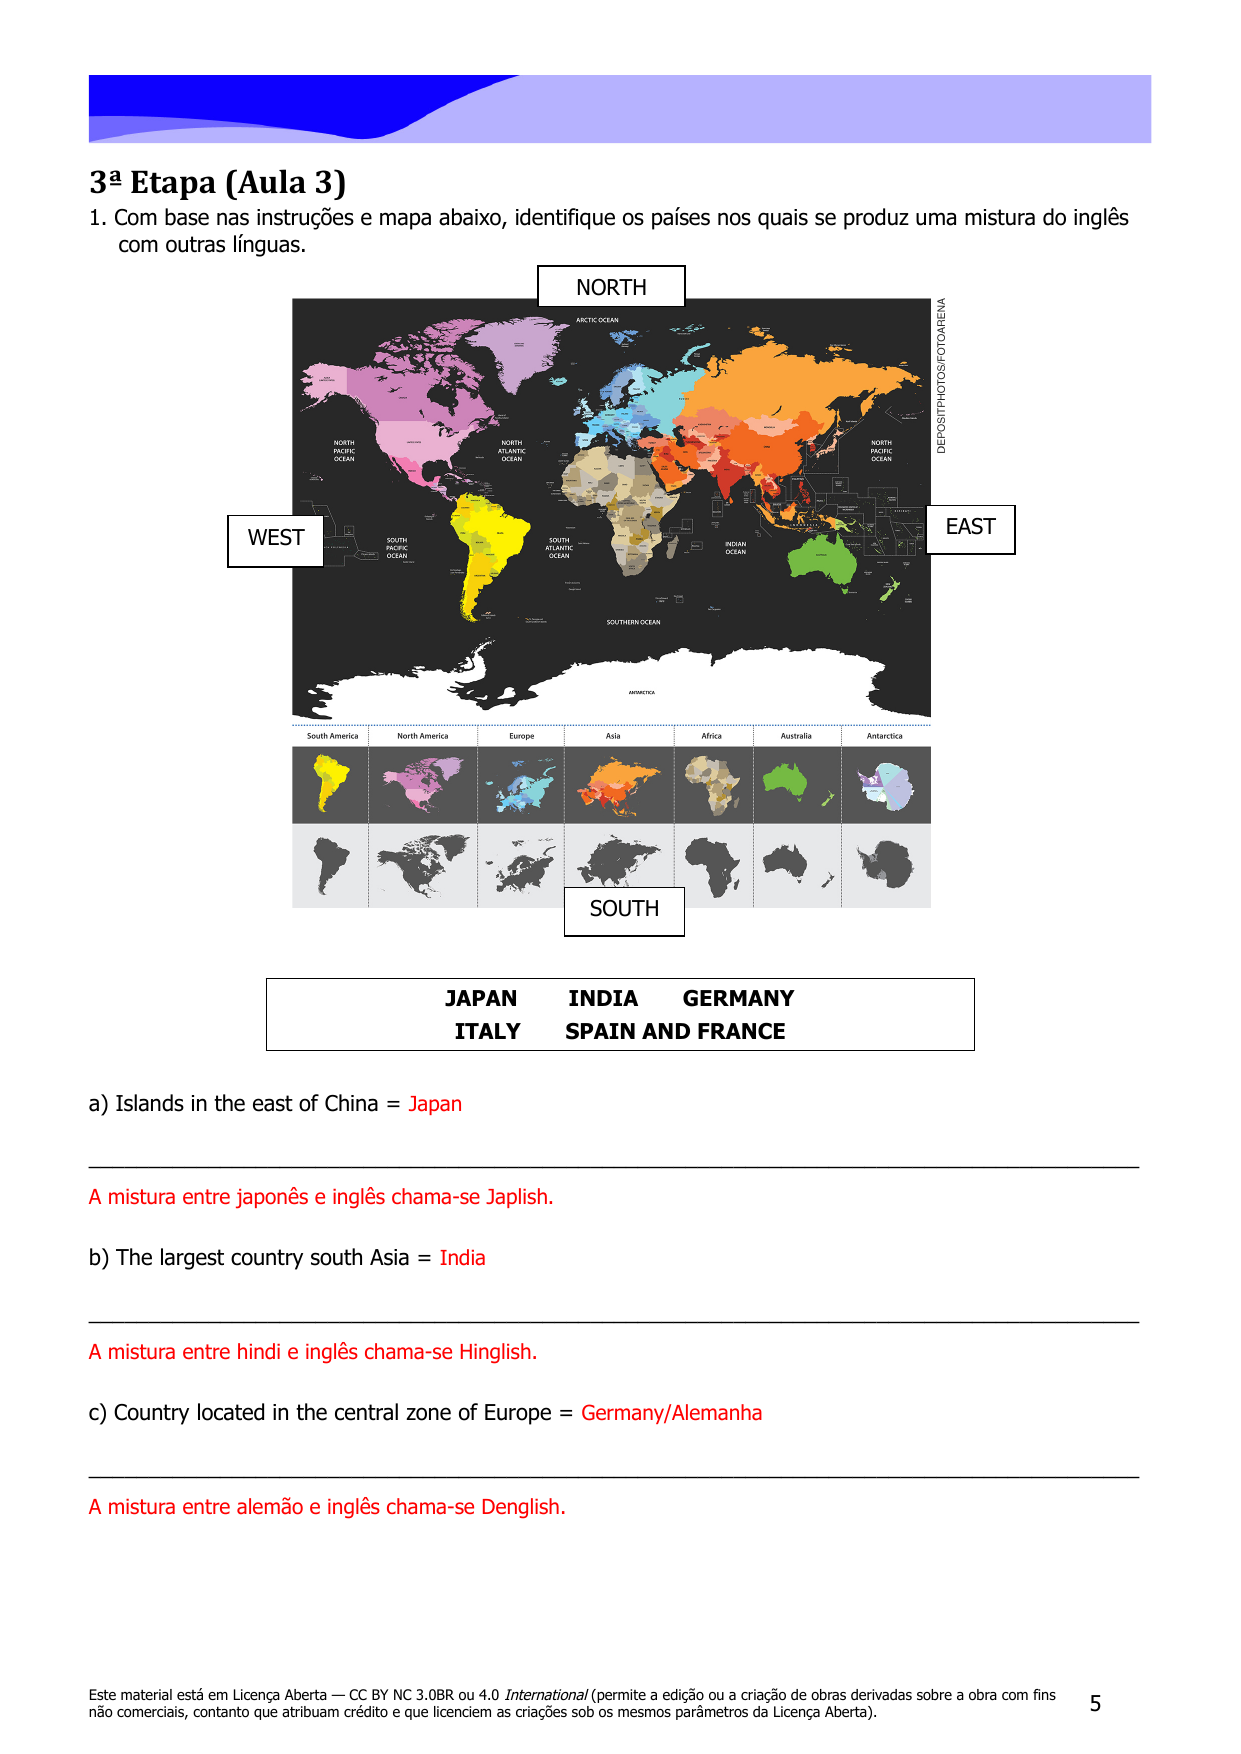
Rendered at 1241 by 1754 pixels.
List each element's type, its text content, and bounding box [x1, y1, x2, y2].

table_header JAPAN INDIA GERMANY ITALY SPAIN AND FRANCE [267, 979, 974, 1050]
text ________________________________________________________________________________________ [89, 1273, 1152, 1332]
text ________________________________________________________________________________________ [89, 1428, 1152, 1487]
text 1. Com base nas instruções e mapa abaixo, identifique os países nos quais se produz uma mistura do inglês com outras línguas. [89, 204, 1152, 257]
text A mistura entre japonês e inglês chama-se Japlish. [89, 1183, 1152, 1209]
picture [292, 295, 948, 908]
text A mistura entre hindi e inglês chama-se Hinglish. [89, 1338, 1152, 1363]
text c) Country located in the central zone of Europe = Germany/Alemanha [89, 1399, 1152, 1425]
text b) The largest country south Asia = India [89, 1244, 1152, 1270]
text A mistura entre alemão e inglês chama-se Denglish. [89, 1493, 1152, 1518]
text a) Islands in the east of China = Japan [89, 1089, 1152, 1116]
picture [88, 75, 1152, 156]
text 3ª Etapa (Aula 3) [89, 162, 1152, 201]
text ________________________________________________________________________________________ [89, 1118, 1152, 1177]
